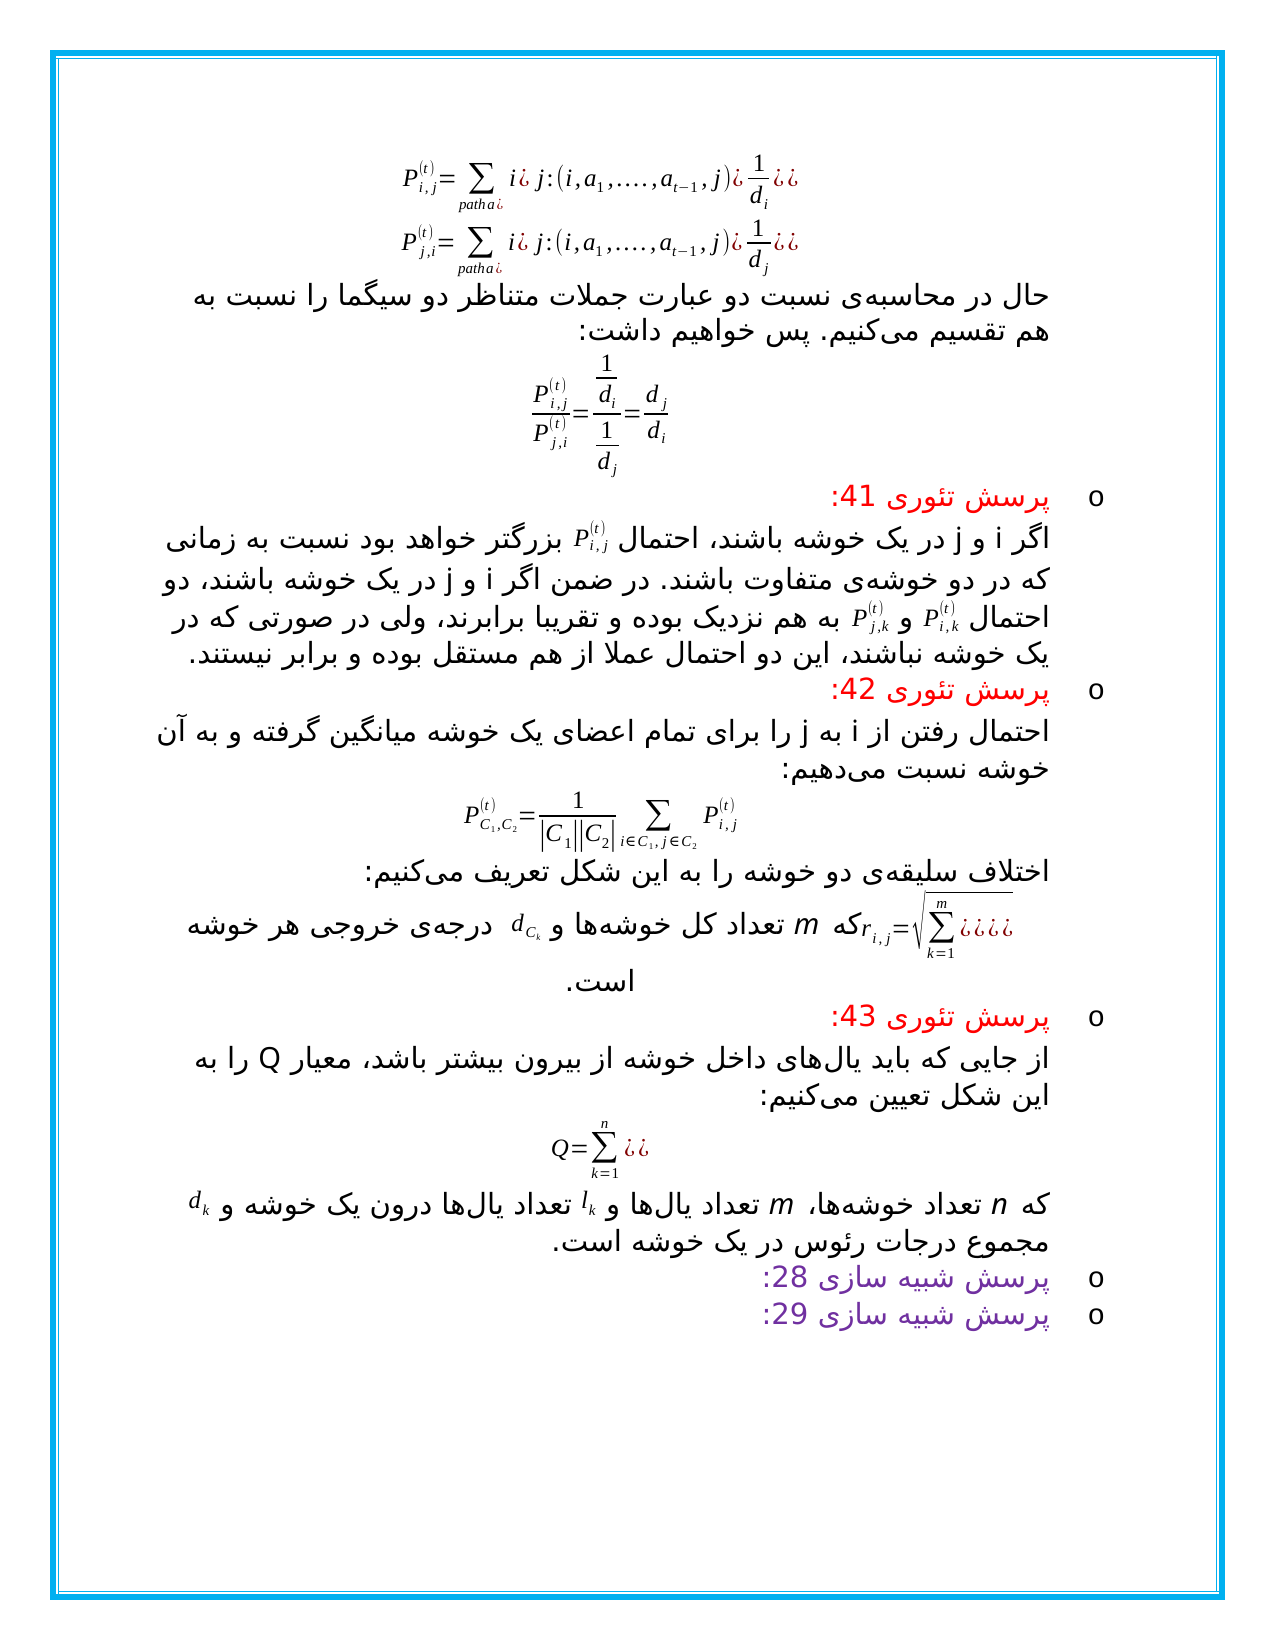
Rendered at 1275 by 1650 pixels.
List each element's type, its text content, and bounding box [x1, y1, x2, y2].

list پرسش تئوری 43: [150, 1000, 1087, 1036]
list از جایی که باید یال‌های داخل خوشه از بیرون بیشتر باشد، معیار Q را به این شکل تعیین می‌کنیم: [150, 1037, 1050, 1113]
list پرسش تئوری 42: [150, 672, 1087, 708]
list پرسش شبیه سازی 28: [150, 1260, 1087, 1296]
list پرسش تئوری 41: [150, 480, 1087, 516]
list پرسش شبیه سازی 29: [150, 1297, 1087, 1333]
list که m تعداد کل خوشه‌ها و درجه‌ی خروجی هر خوشه است. [150, 890, 1050, 998]
list اگر i و j در یک خوشه باشند، احتمال بزرگتر خواهد بود نسبت به زمانی که در دو خوشه‌ی متفاوت باشند. در ضمن اگر i و j در یک خوشه باشند، دو احتمال و به هم نزدیک بوده و تقریبا برابرند، ولی در صورتی که در یک خوشه نباشند، این دو احتمال عملا از هم مستقل بوده و برابر نیستند. [150, 517, 1050, 671]
list احتمال رفتن از i به j را برای تمام اعضای یک خوشه میانگین گرفته و به آن خوشه نسبت می‌دهیم: [150, 710, 1050, 785]
list حال در محاسبه‌ی نسبت دو عبارت جملات متناظر دو سیگما را نسبت به هم تقسیم می‌کنیم. پس خواهیم داشت: [150, 278, 1050, 348]
list که n تعداد خوشه‌ها، m تعداد یال‌ها و تعداد یال‌ها درون یک خوشه و مجموع درجات رئوس در یک خوشه است. [150, 1183, 1050, 1258]
list اختلاف سلیقه‌ی دو خوشه را به این شکل تعریف می‌کنیم: [150, 854, 1050, 888]
